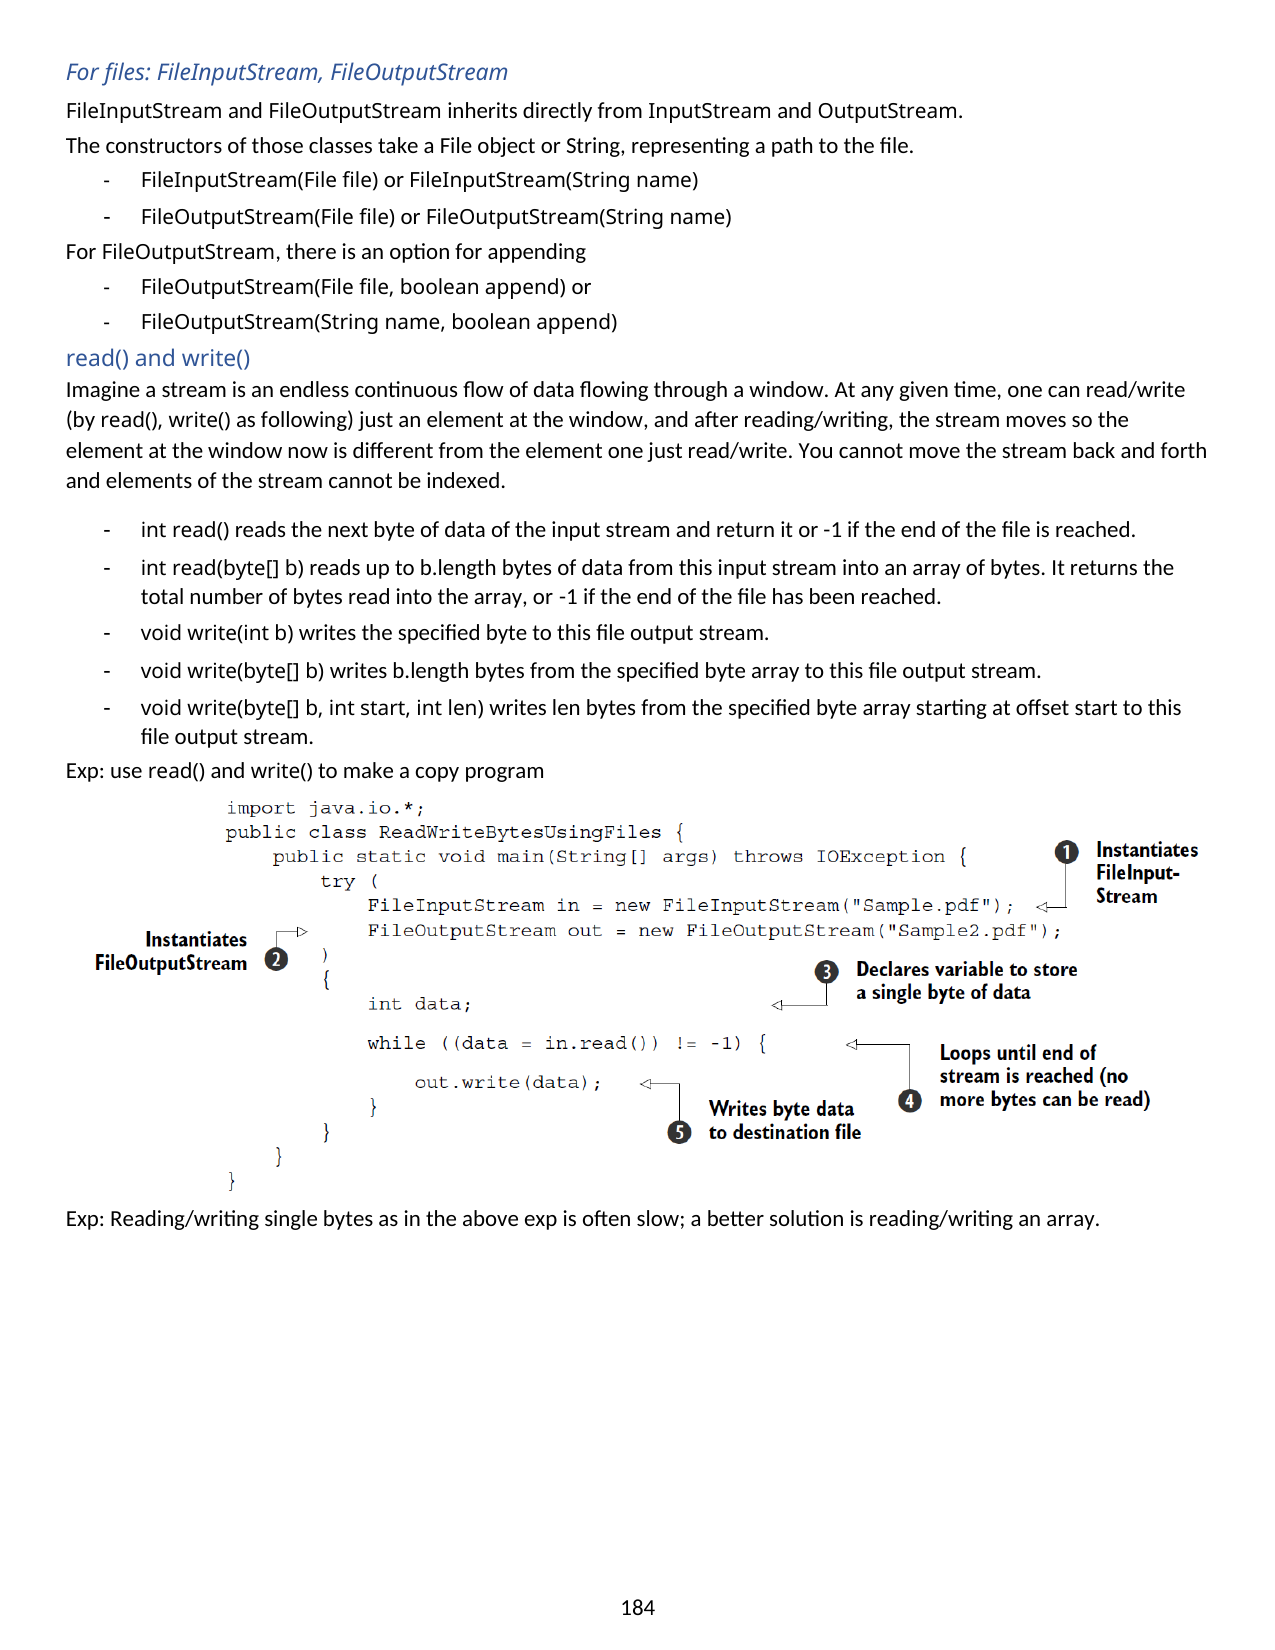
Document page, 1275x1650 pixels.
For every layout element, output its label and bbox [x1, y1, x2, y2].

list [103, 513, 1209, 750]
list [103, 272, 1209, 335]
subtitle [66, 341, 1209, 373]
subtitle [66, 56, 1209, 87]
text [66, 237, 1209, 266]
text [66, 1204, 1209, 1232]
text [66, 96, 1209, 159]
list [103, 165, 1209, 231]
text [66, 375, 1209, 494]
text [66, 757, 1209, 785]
picture [65, 791, 1210, 1198]
